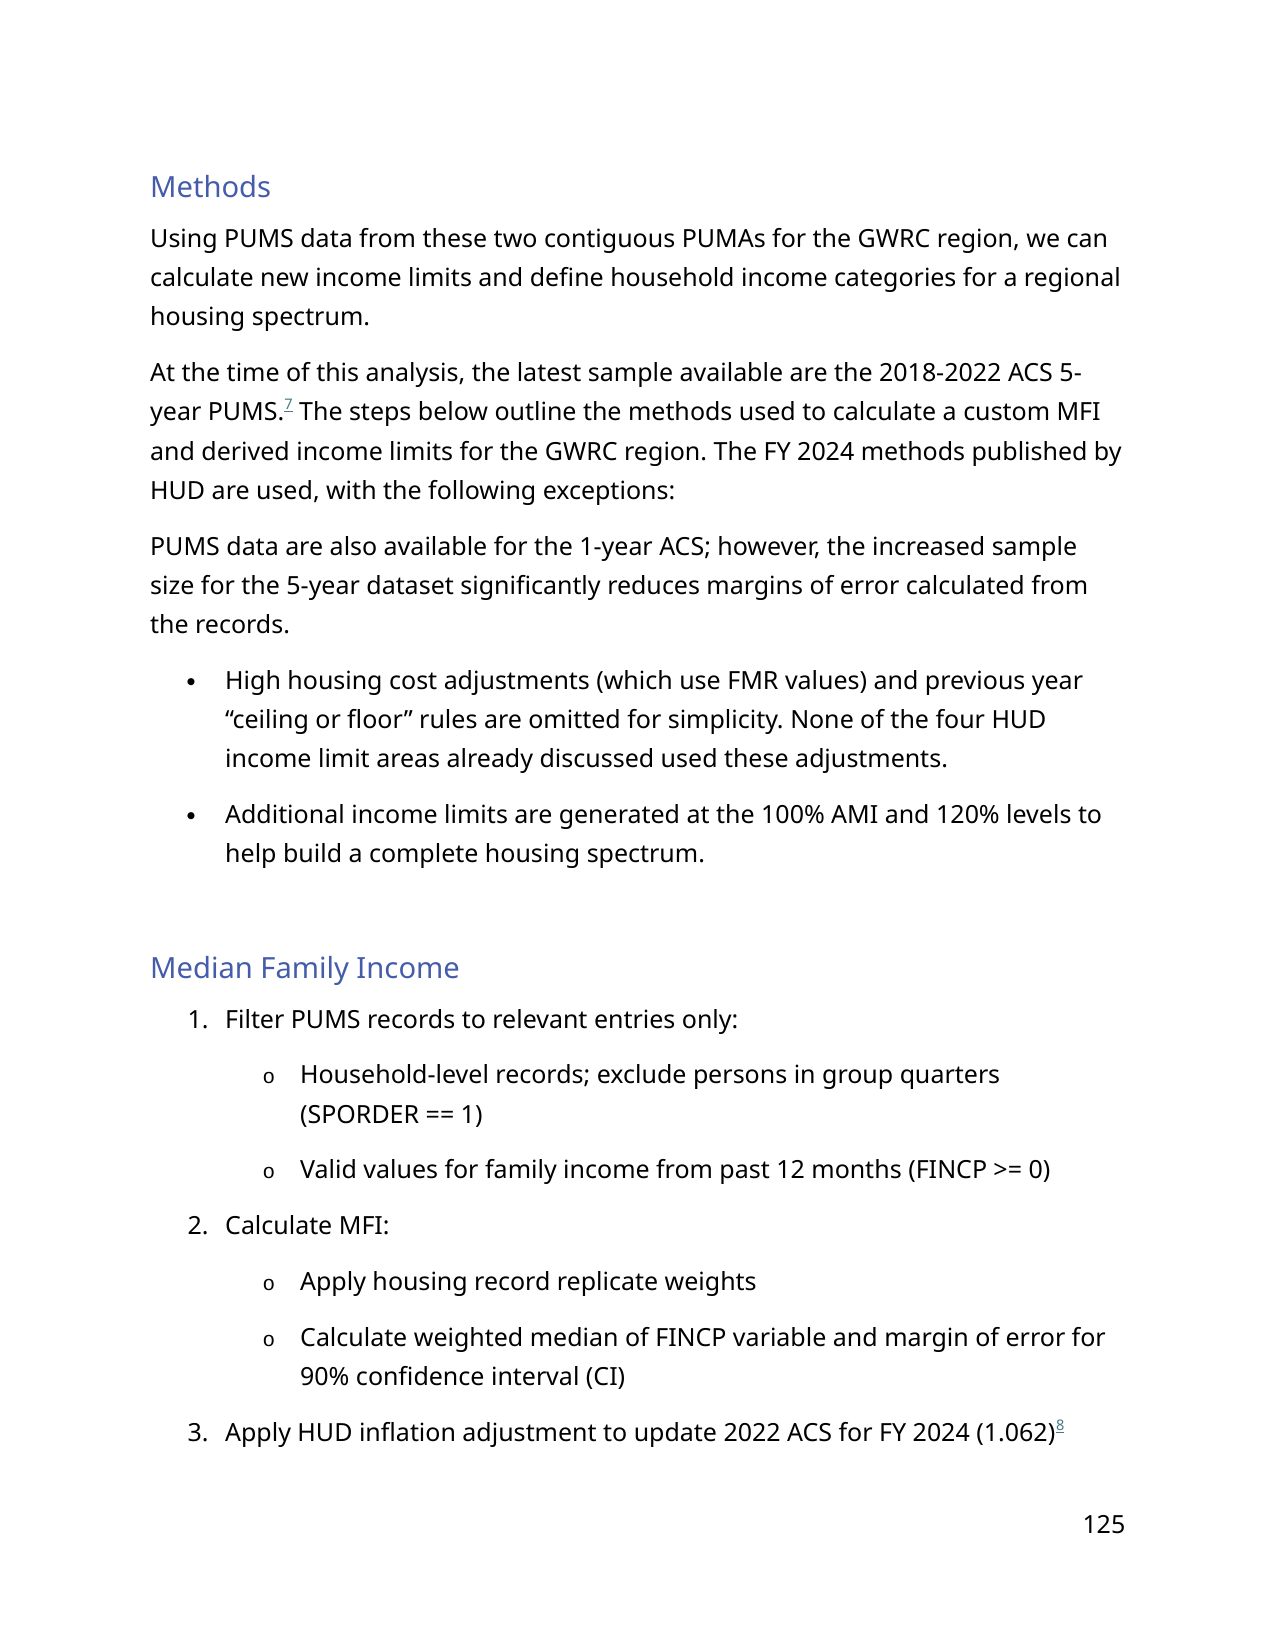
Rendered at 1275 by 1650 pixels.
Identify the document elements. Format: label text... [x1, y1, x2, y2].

subtitle Methods [150, 167, 1125, 206]
subtitle Median Family Income [150, 947, 1125, 987]
list High housing cost adjustments (which use FMR values) and previous year “ceiling or floor” rules are omitted for simplicity. None of the four HUD income limit areas already discussed used these adjustments. [187, 662, 1125, 775]
text Using PUMS data from these two contiguous PUMAs for the GWRC region, we can calculate new income limits and define household income categories for a regional housing spectrum. [150, 221, 1125, 333]
list Additional income limits are generated at the 100% AMI and 120% levels to help build a complete housing spectrum. [187, 796, 1125, 870]
list Calculate weighted median of FINCP variable and margin of error for 90% confidence interval (CI) [262, 1319, 1125, 1393]
list Filter PUMS records to relevant entries only: [187, 1001, 1125, 1035]
list Household-level records; exclude persons in group quarters (SPORDER == 1) [262, 1057, 1125, 1130]
list Valid values for family income from past 12 months (FINCP >= 0) [262, 1152, 1125, 1186]
list Calculate MFI: [187, 1208, 1125, 1242]
text PUMS data are also available for the 1-year ACS; however, the increased sample size for the 5-year dataset significantly reduces margins of error calculated from the records. [150, 528, 1125, 641]
text At the time of this analysis, the latest sample available are the 2018-2022 ACS 5-year PUMS.7 The steps below outline the methods used to calculate a custom MFI and derived income limits for the GWRC region. The FY 2024 methods published by HUD are used, with the following exceptions: [150, 355, 1125, 506]
list Apply HUD inflation adjustment to update 2022 ACS for FY 2024 (1.062)8 [187, 1414, 1125, 1449]
list Apply housing record replicate weights [262, 1264, 1125, 1298]
